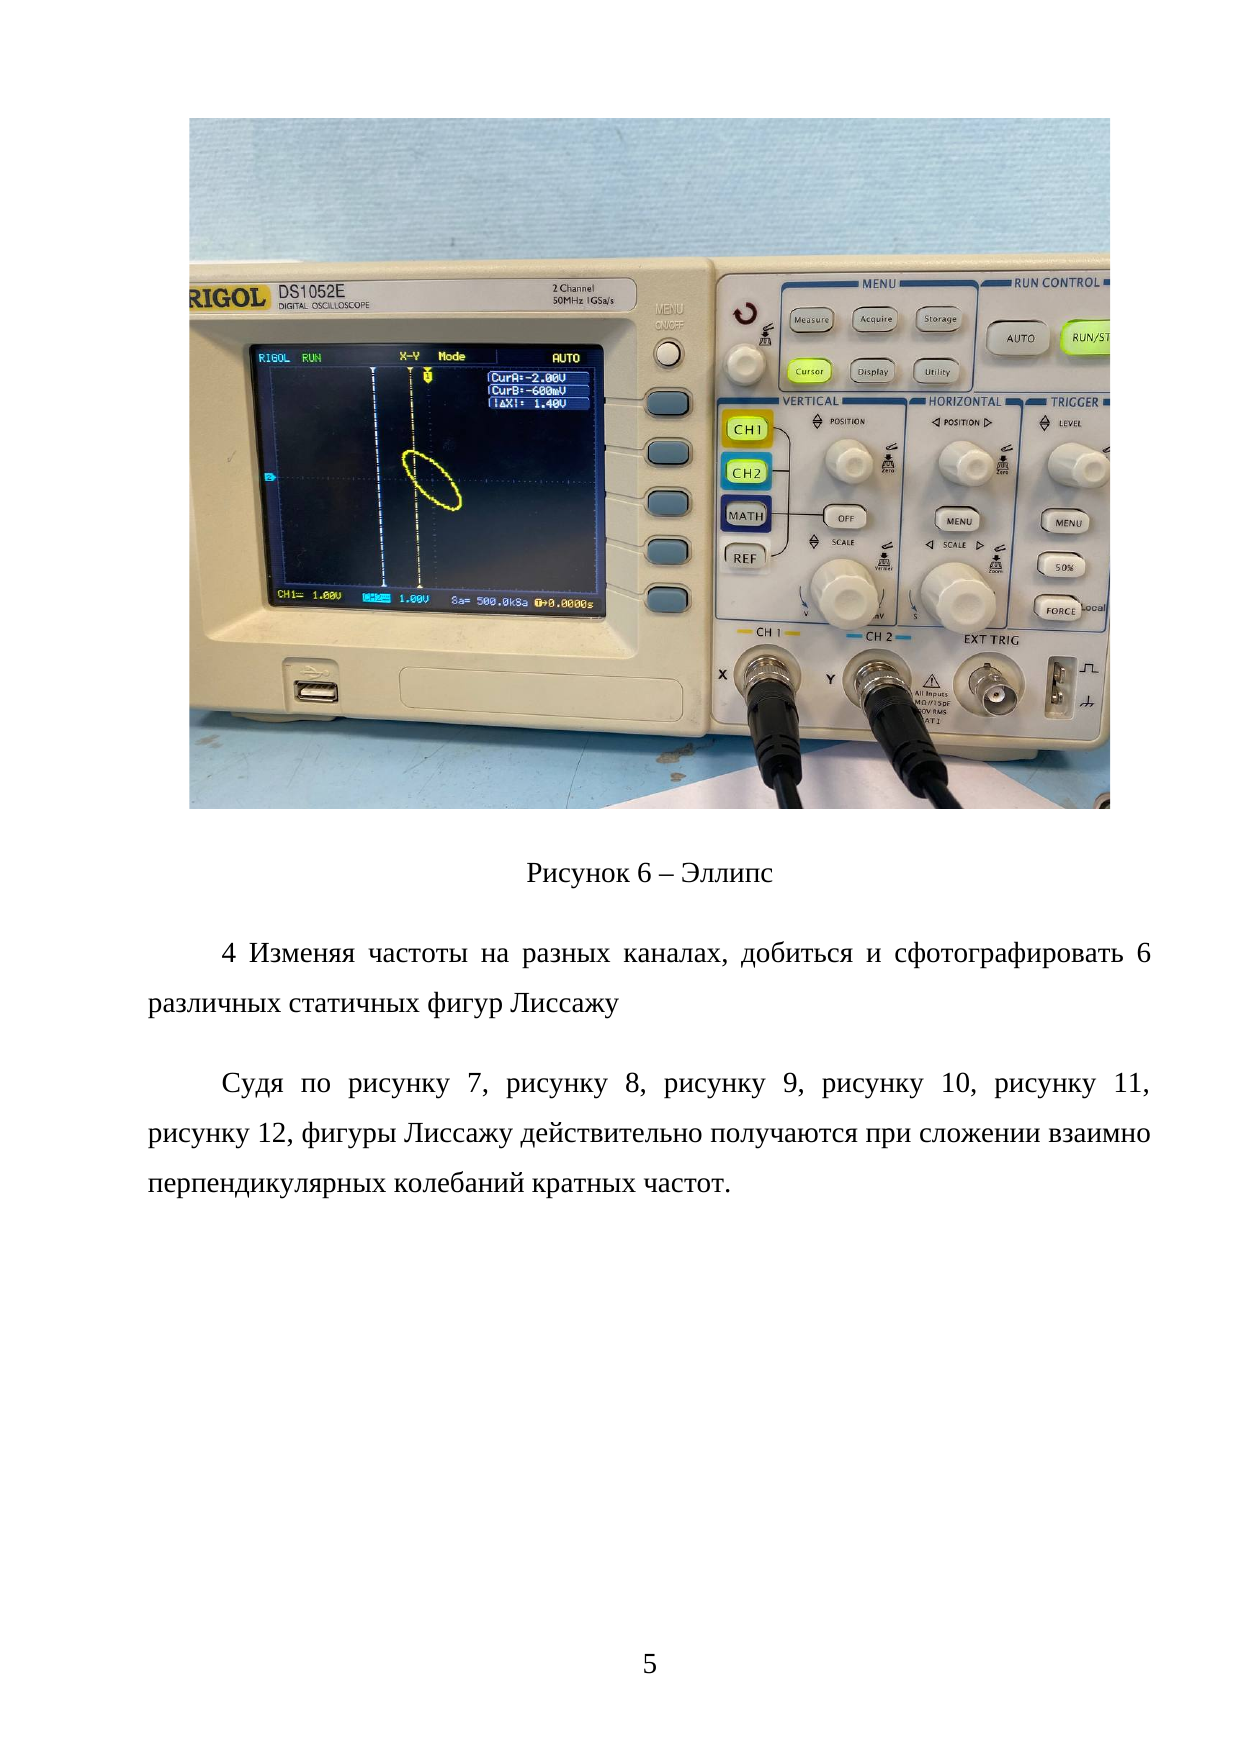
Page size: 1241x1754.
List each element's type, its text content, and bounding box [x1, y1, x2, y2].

text Судя по рисунку 7, рисунку 8, рисунку 9, рисунку 10, рисунку 11, рисунку 12, фигуры Лиссажу действительно получаются при сложении взаимно перпендикулярных колебаний кратных частот. [148, 1065, 1152, 1199]
text 4 Изменяя частоты на разных каналах, добиться и сфотографировать 6 различных статичных фигур Лиссажу [148, 935, 1152, 1019]
text Рисунок 6 – Эллипс [148, 855, 1152, 888]
picture [189, 118, 1110, 809]
